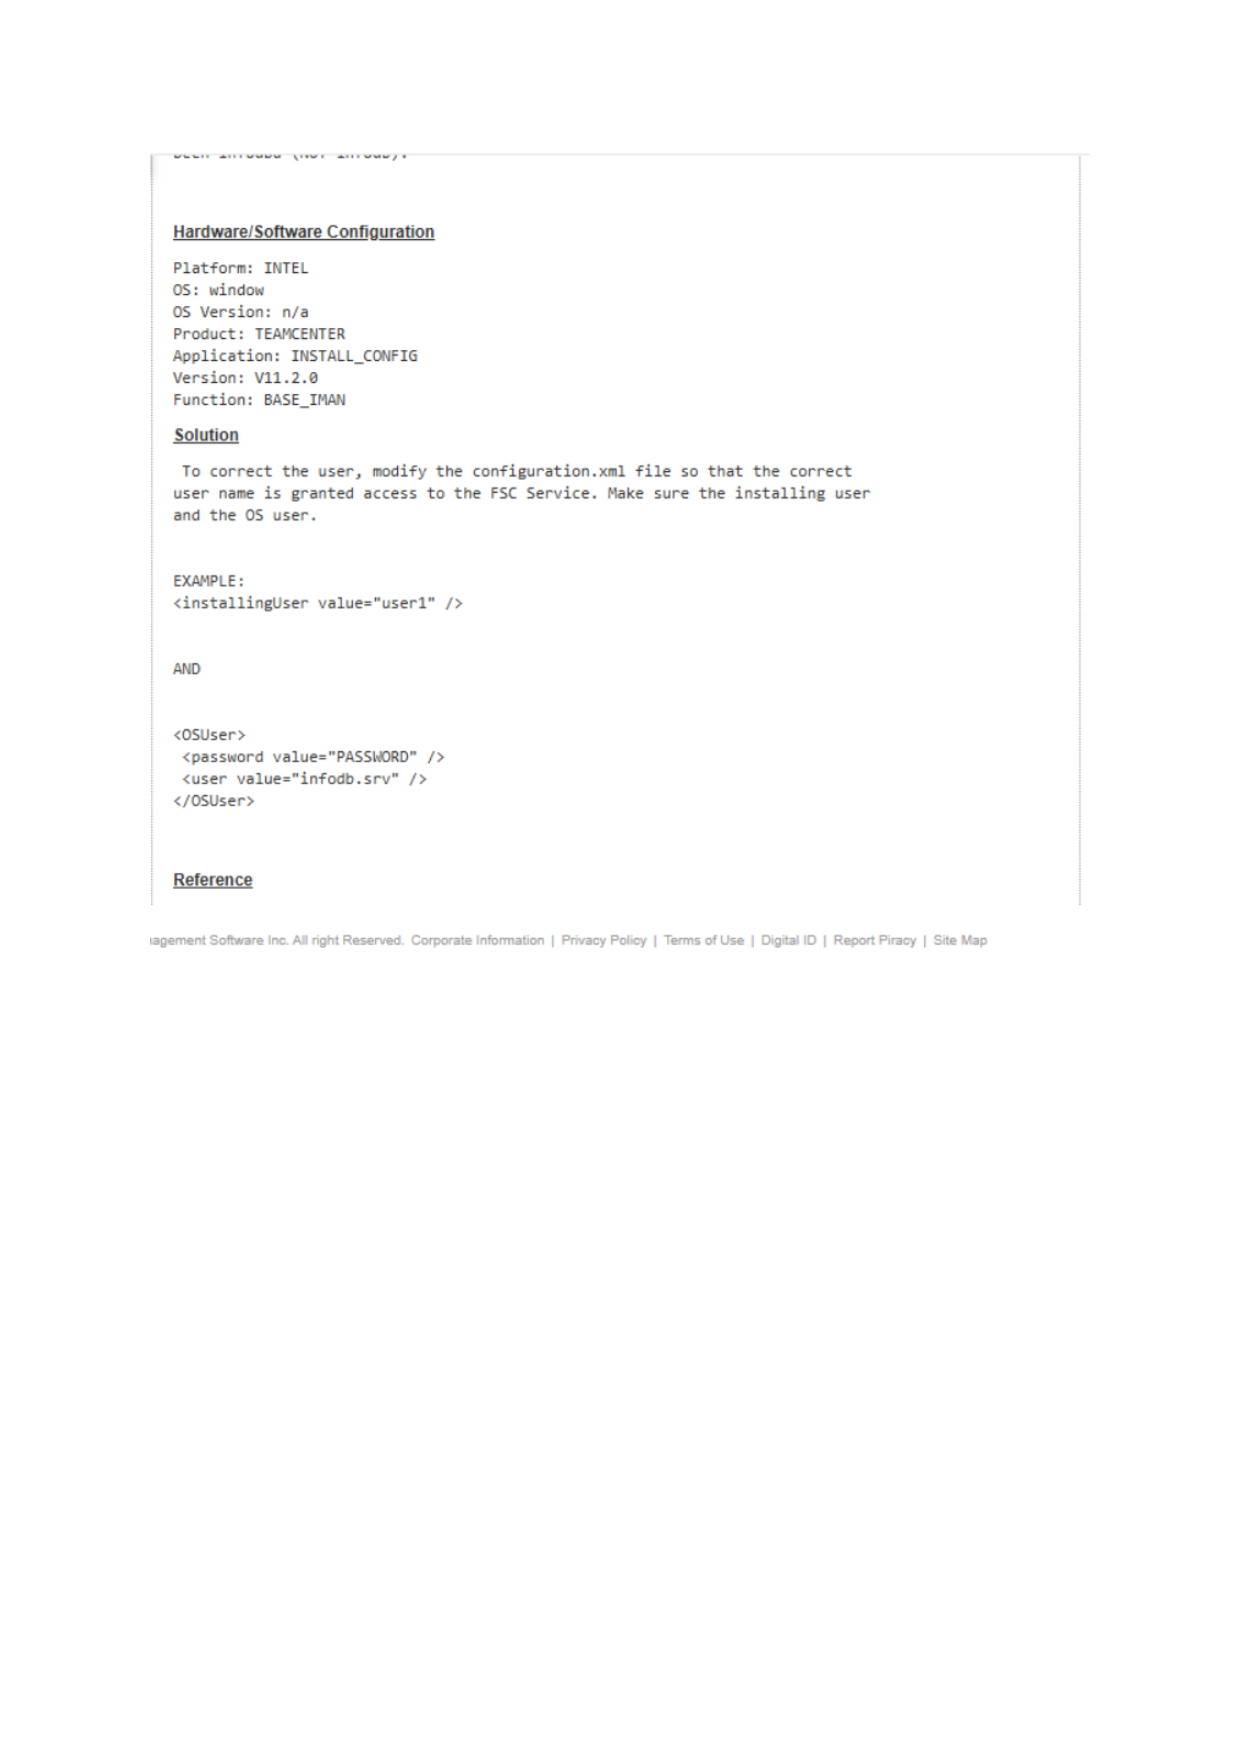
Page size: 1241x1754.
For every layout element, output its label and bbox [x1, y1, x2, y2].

picture [150, 150, 1091, 948]
